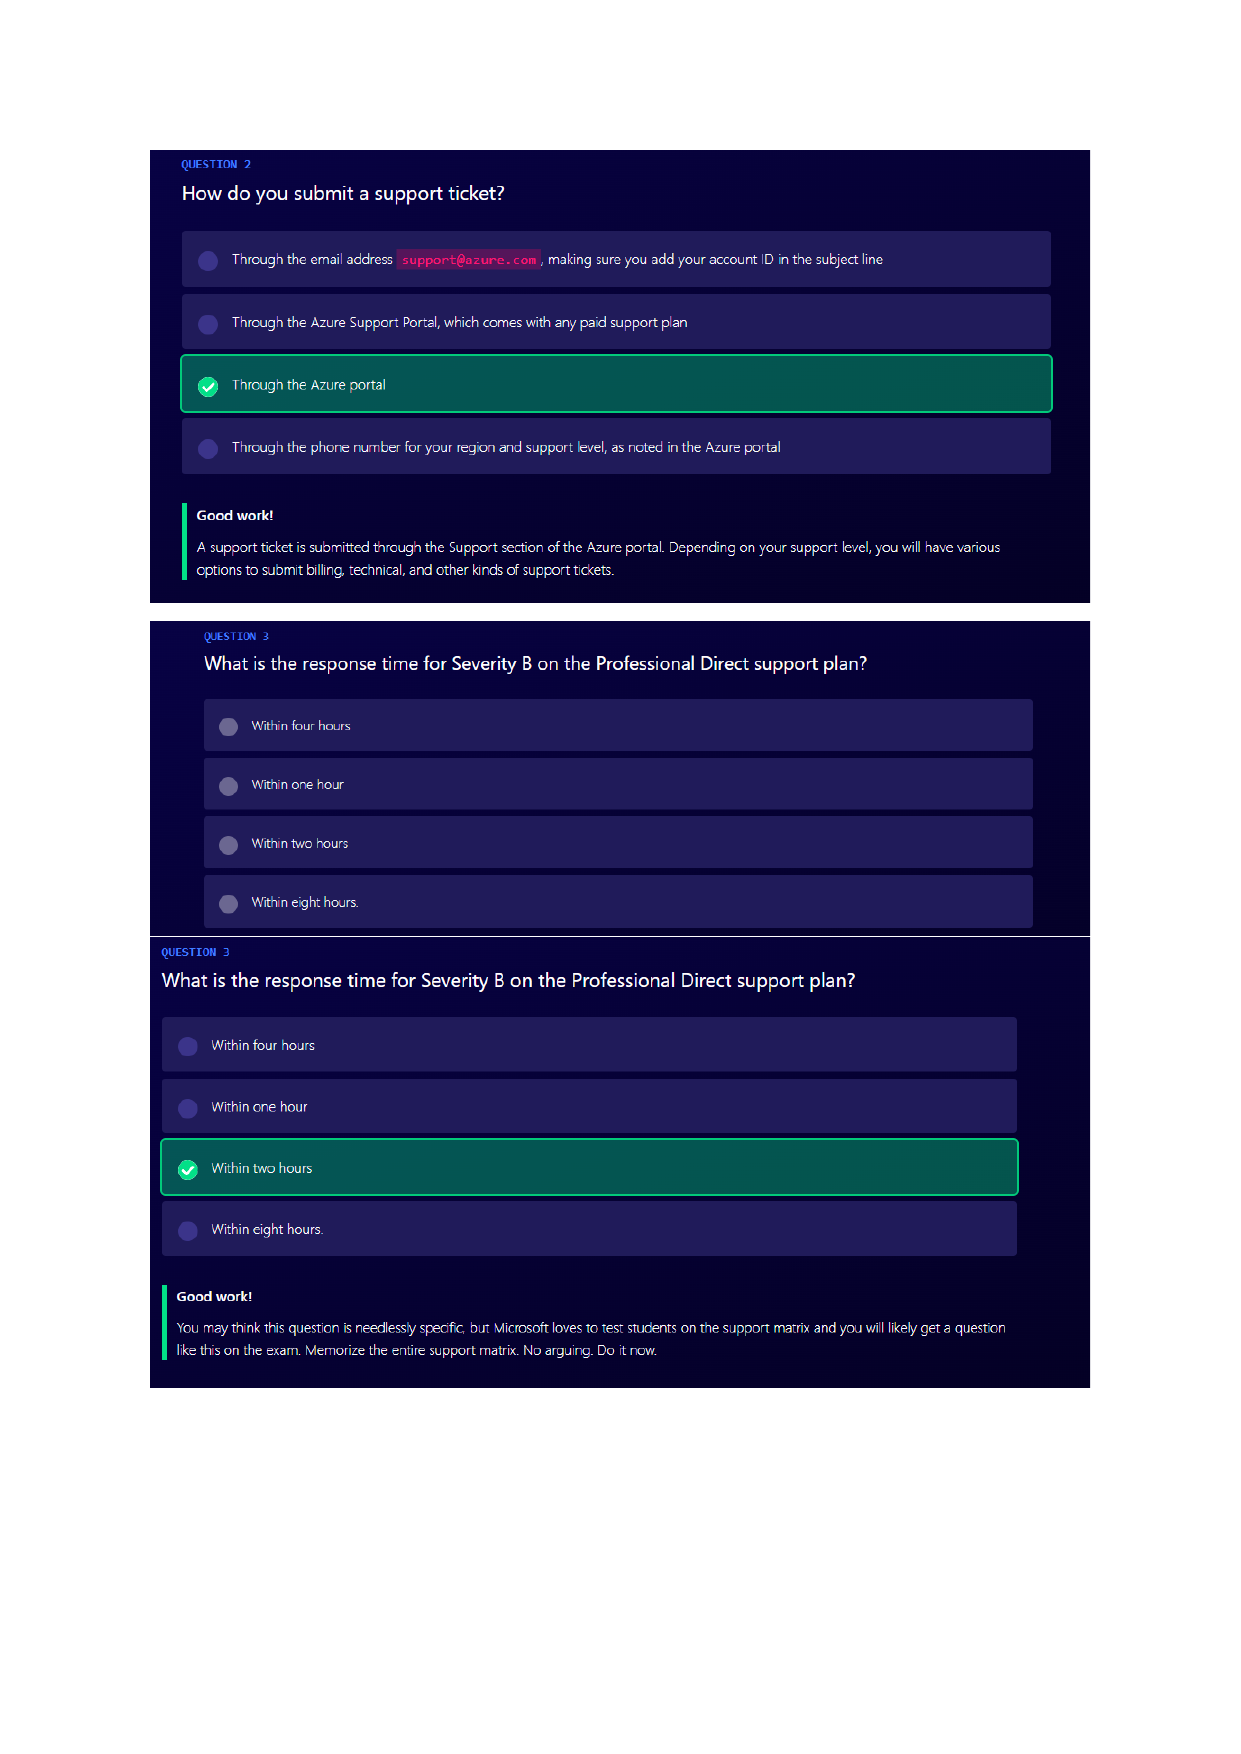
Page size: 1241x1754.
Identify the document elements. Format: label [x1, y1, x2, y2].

picture [150, 937, 1091, 1388]
picture [150, 150, 1091, 603]
picture [150, 621, 1091, 936]
